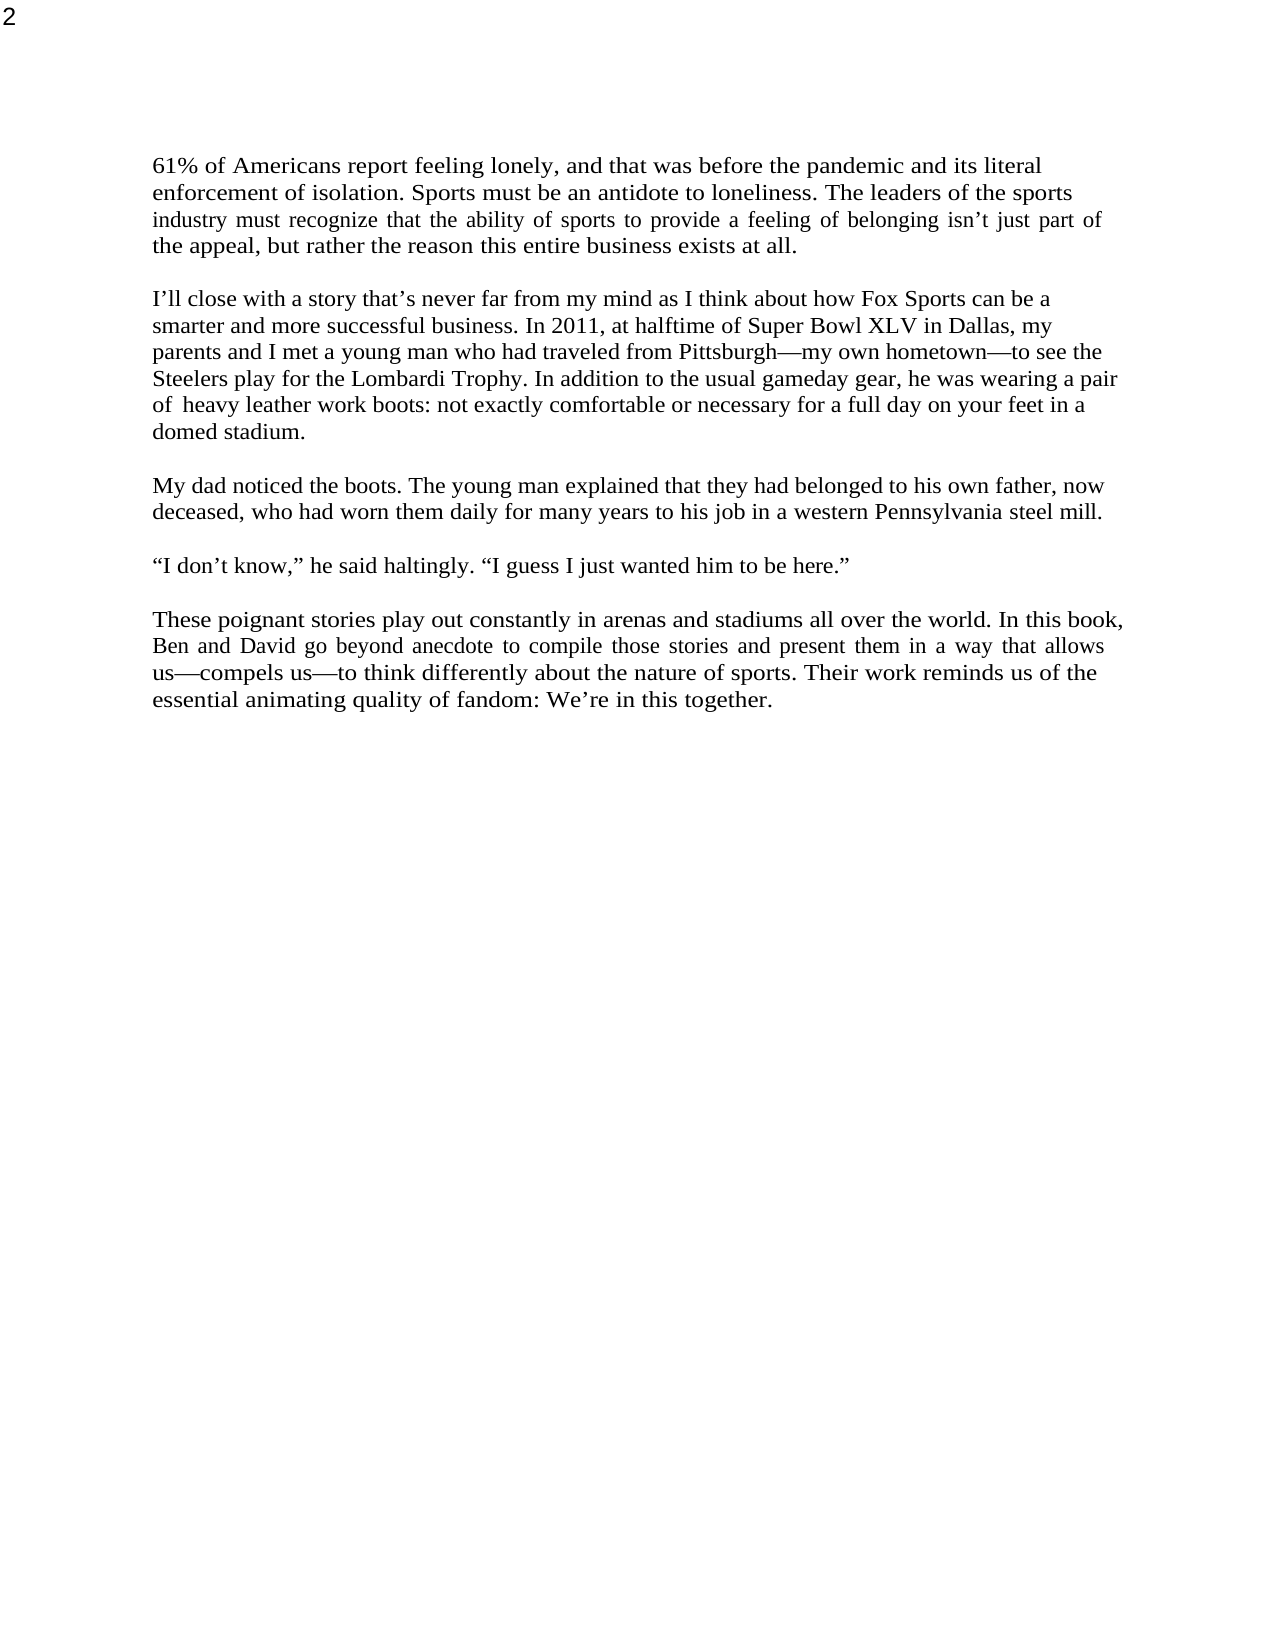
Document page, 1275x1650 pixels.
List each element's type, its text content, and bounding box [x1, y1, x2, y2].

text “I don’t know,” he said haltingly. “I guess I just wanted him to be here.” [152, 552, 1162, 579]
text These poignant stories play out constantly in arenas and stadiums all over the world. In this book, Ben and David go beyond anecdote to compile those stories and present them in a way that allows us—compels us—to think differently about the nature of sports. Their work reminds us of the essential animating quality of fandom: We’re in this together. [152, 606, 1127, 712]
text I’ll close with a story that’s never far from my mind as I think about how Fox Sports can be a smarter and more successful business. In 2011, at halftime of Super Bowl XLV in Dallas, my parents and I met a young man who had traveled from Pittsburgh—my own hometown—to see the Steelers play for the Lombardi Trophy. In addition to the usual gameday gear, he was wearing a pair of heavy leather work boots: not exactly comfortable or necessary for a full day on your feet in a domed stadium. [152, 285, 1122, 444]
text My dad noticed the boots. The young man explained that they had belonged to his own father, now deceased, who had worn them daily for many years to his job in a western Pennsylvania steel mill. [152, 472, 1162, 524]
text 61% of Americans report feeling lonely, and that was before the pandemic and its literal enforcement of isolation. Sports must be an antidote to loneliness. The leaders of the sports industry must recognize that the ability of sports to provide a feeling of belonging isn’t just part of the appeal, but rather the reason this entire business exists at all. [152, 153, 1127, 259]
